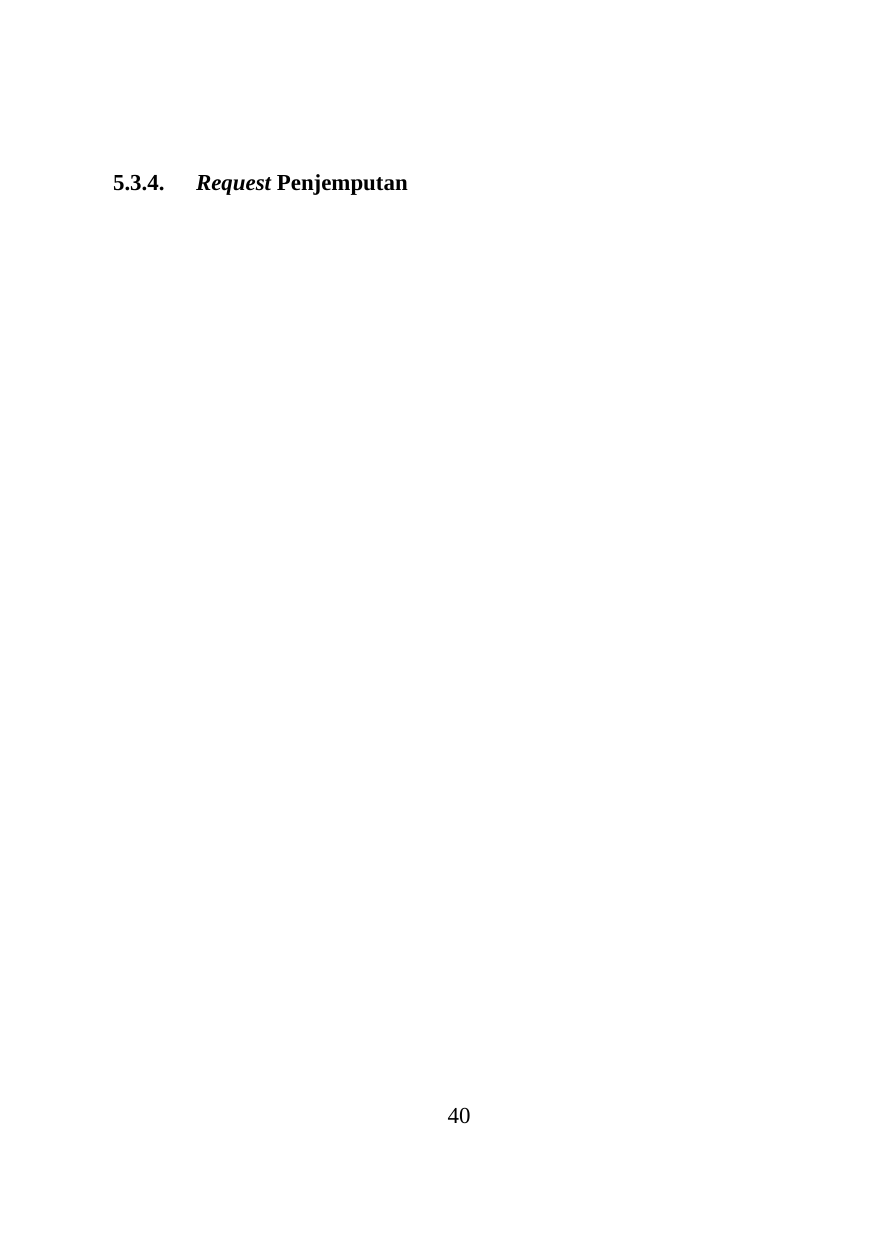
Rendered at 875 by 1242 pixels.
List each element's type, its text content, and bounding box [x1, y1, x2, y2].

list Request Penjemputan [113, 169, 776, 196]
